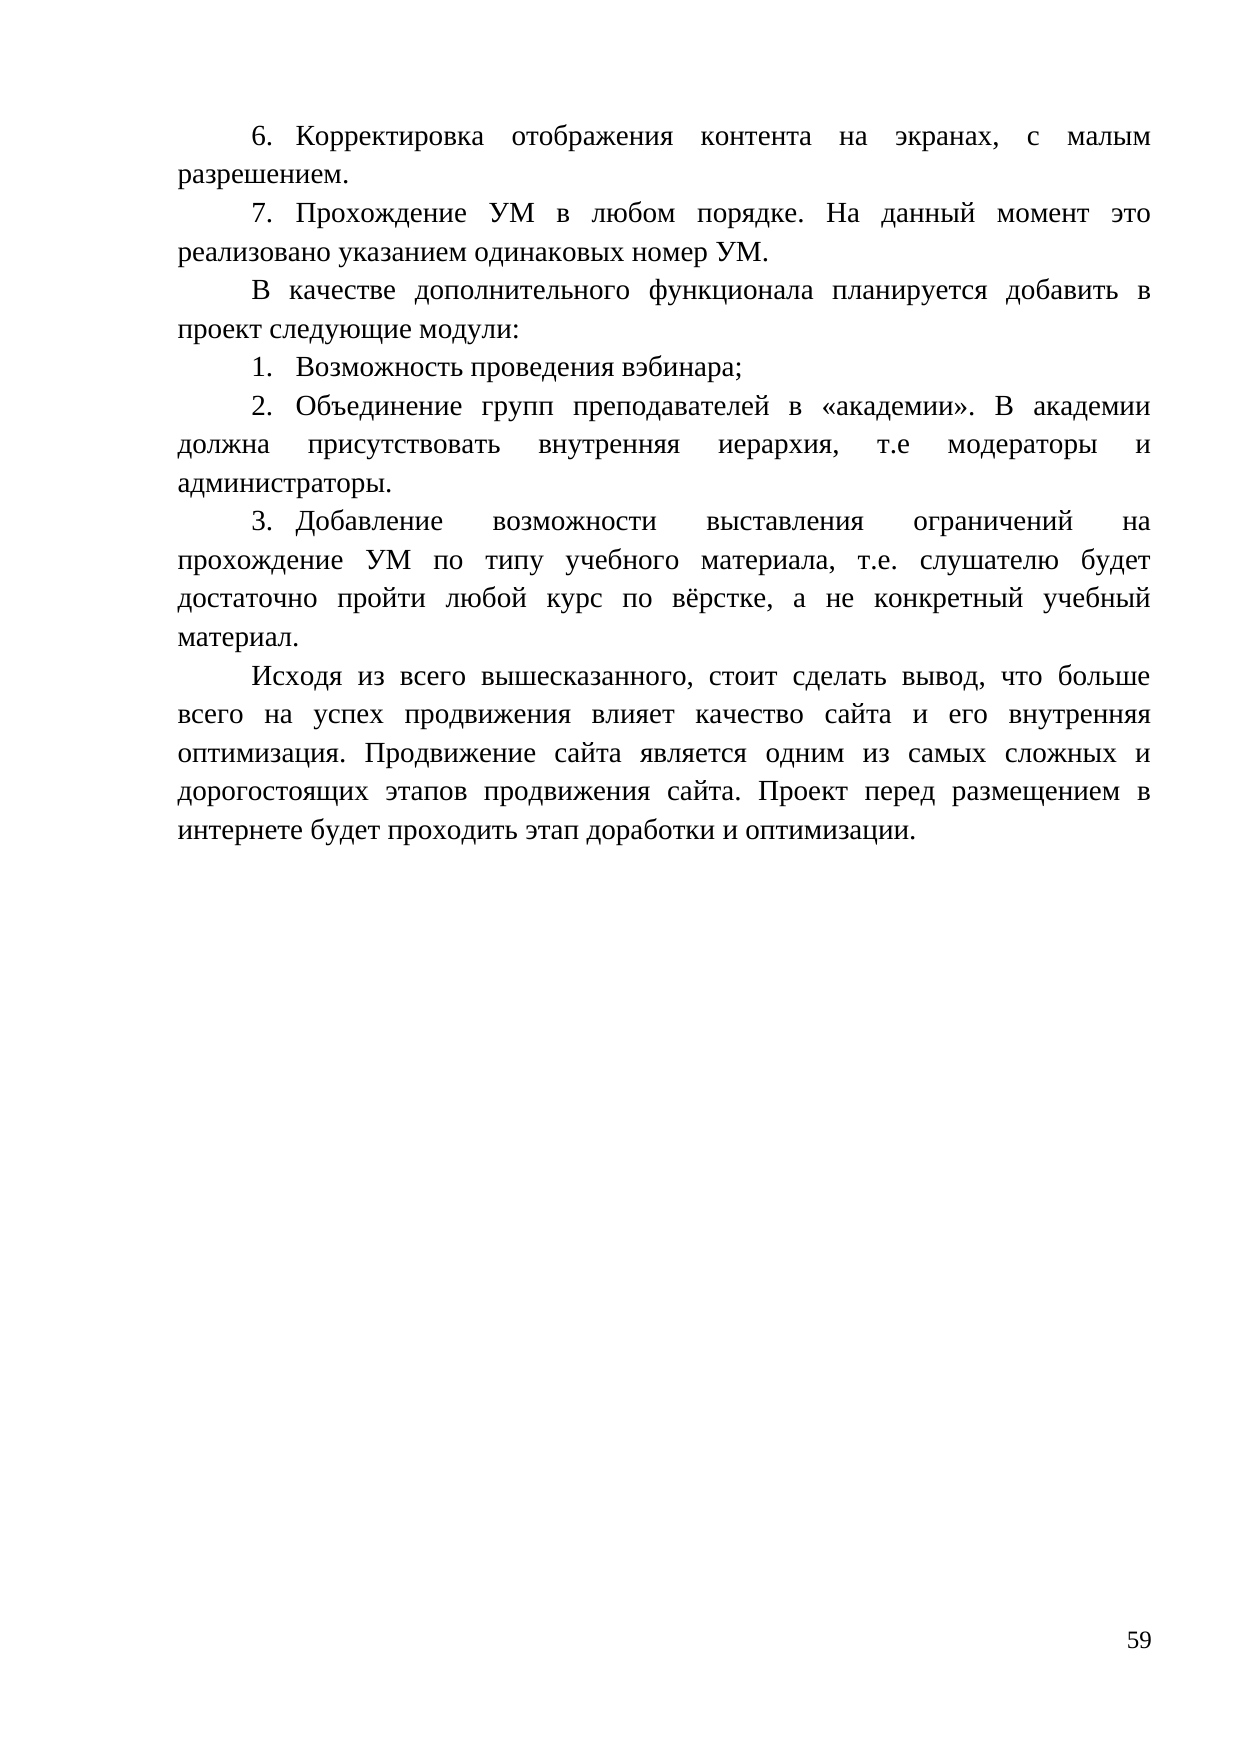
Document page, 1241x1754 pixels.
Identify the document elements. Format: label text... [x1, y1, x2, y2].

list Прохождение УМ в любом порядке. На данный момент это реализовано указанием одинаковых номер УМ. [177, 195, 1152, 267]
text В качестве дополнительного функционала планируется добавить в проект следующие модули: [177, 272, 1152, 344]
list Корректировка отображения контента на экранах, с малым разрешением. [177, 118, 1152, 190]
list Объединение групп преподавателей в «академии». В академии должна присутствовать внутренняя иерархия, т.е модераторы и администраторы. [177, 388, 1152, 498]
list Добавление возможности выставления ограничений на прохождение УМ по типу учебного материала, т.е. слушателю будет достаточно пройти любой курс по вёрстке, а не конкретный учебный материал. [177, 503, 1152, 653]
list Возможность проведения вэбинара; [177, 349, 1152, 383]
text Исходя из всего вышесказанного, стоит сделать вывод, что больше всего на успех продвижения влияет качество сайта и его внутренняя оптимизация. Продвижение сайта является одним из самых сложных и дорогостоящих этапов продвижения сайта. Проект перед размещением в интернете будет проходить этап доработки и оптимизации. [177, 658, 1152, 845]
